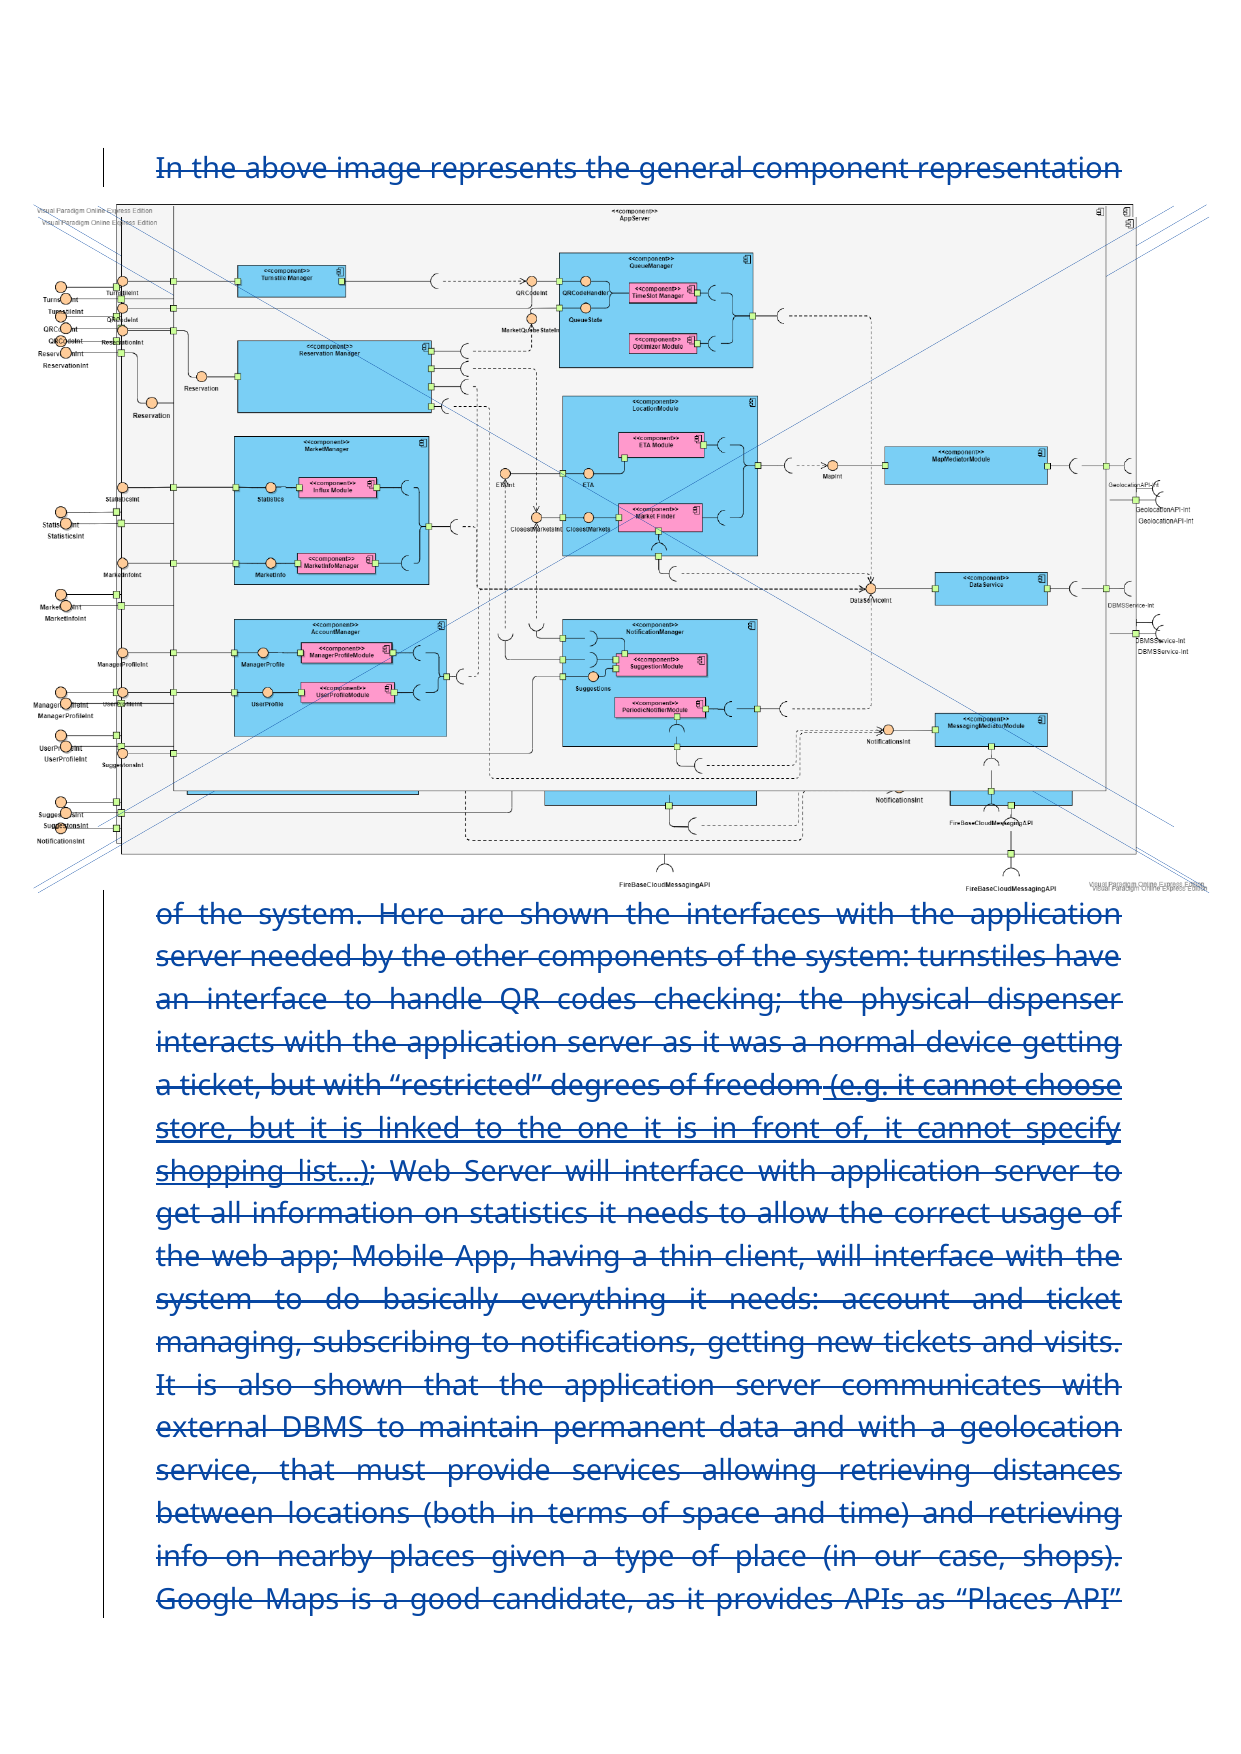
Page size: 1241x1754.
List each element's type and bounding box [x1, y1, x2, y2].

picture [33, 204, 1210, 893]
